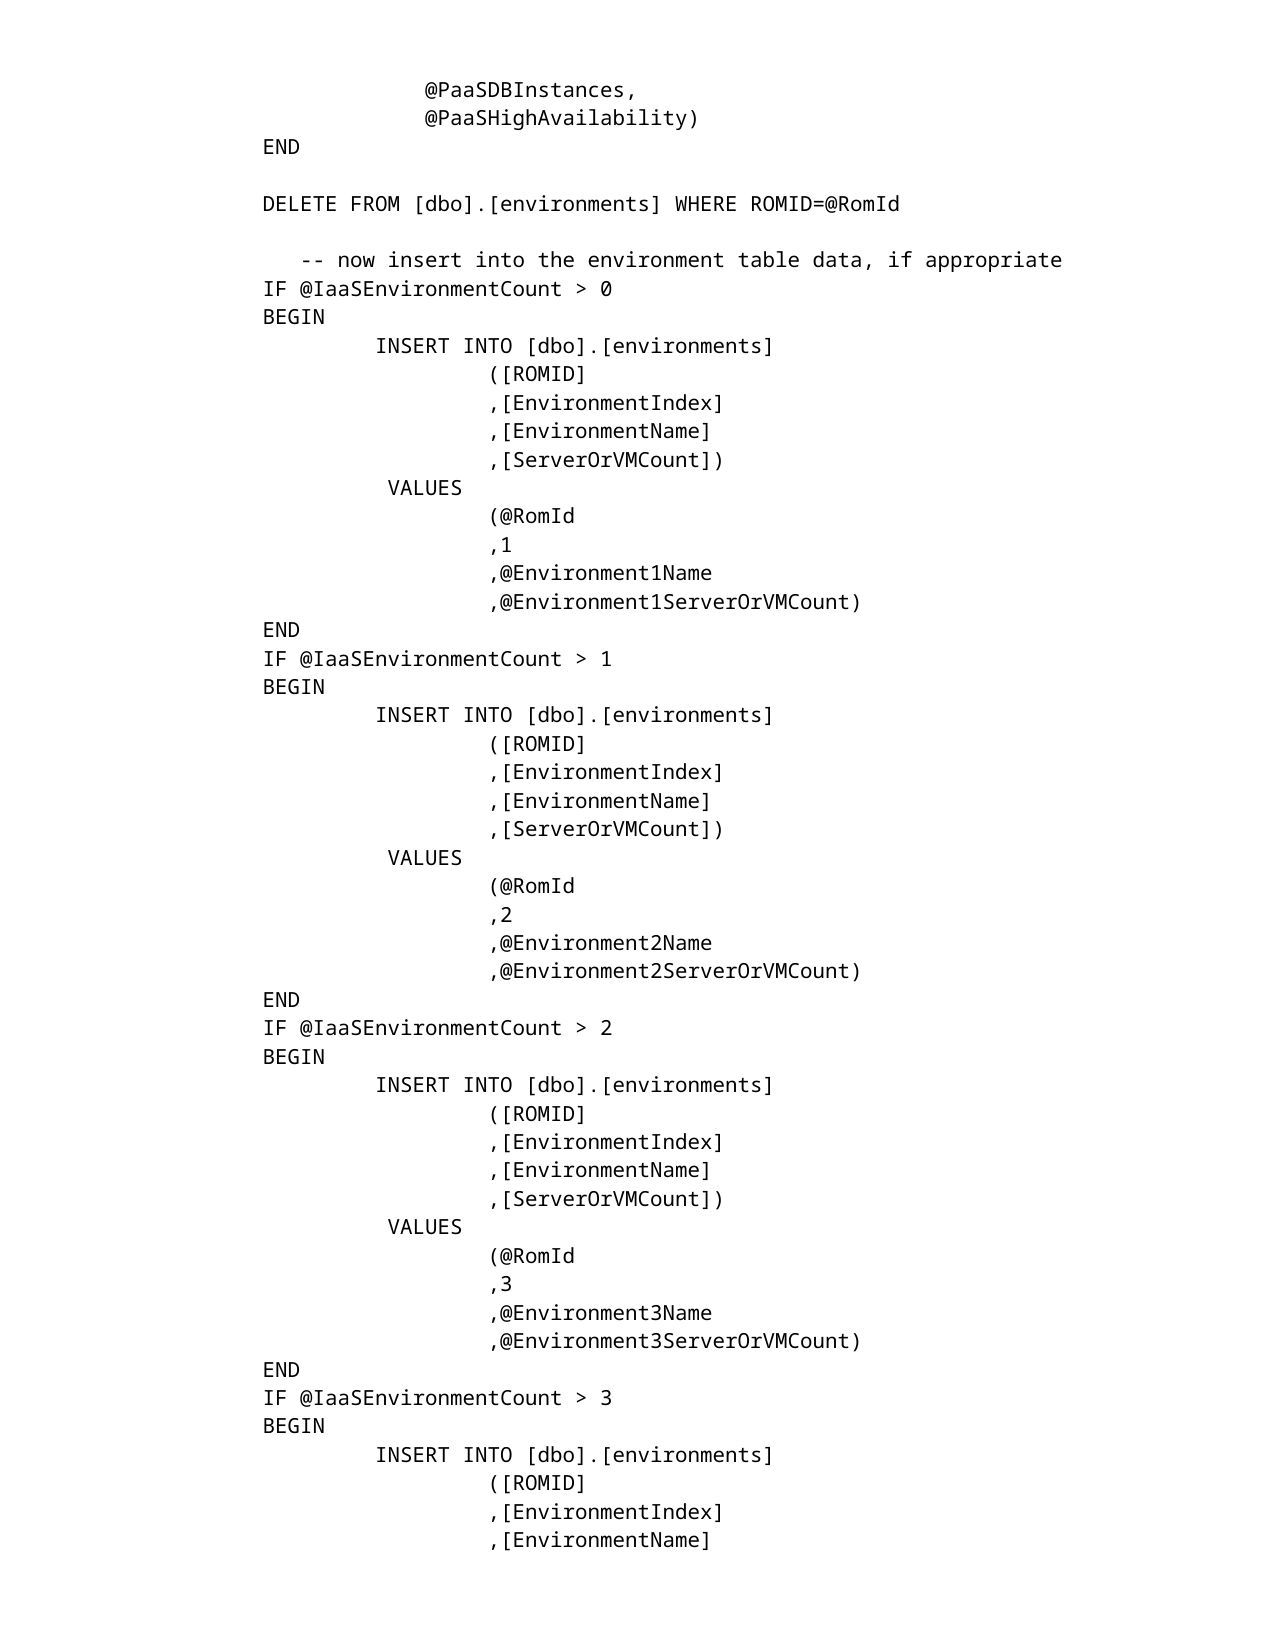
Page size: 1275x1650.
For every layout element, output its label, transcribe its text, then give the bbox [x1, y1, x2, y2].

text BEGIN [75, 302, 1200, 331]
text END [75, 132, 1200, 160]
text ,[EnvironmentName] [75, 416, 1200, 445]
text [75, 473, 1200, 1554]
text ,[ServerOrVMCount]) [75, 445, 1200, 473]
text INSERT INTO [dbo].[environments] [75, 331, 1200, 359]
text IF @IaaSEnvironmentCount > 0 [75, 274, 1200, 302]
text @PaaSHighAvailability) [75, 103, 1200, 132]
text ([ROMID] [75, 359, 1200, 388]
text ,[EnvironmentIndex] [75, 388, 1200, 416]
text -- now insert into the environment table data, if appropriate [75, 246, 1200, 274]
text DELETE FROM [dbo].[environments] WHERE ROMID=@RomId [75, 189, 1200, 217]
text @PaaSDBInstances, [75, 75, 1200, 103]
